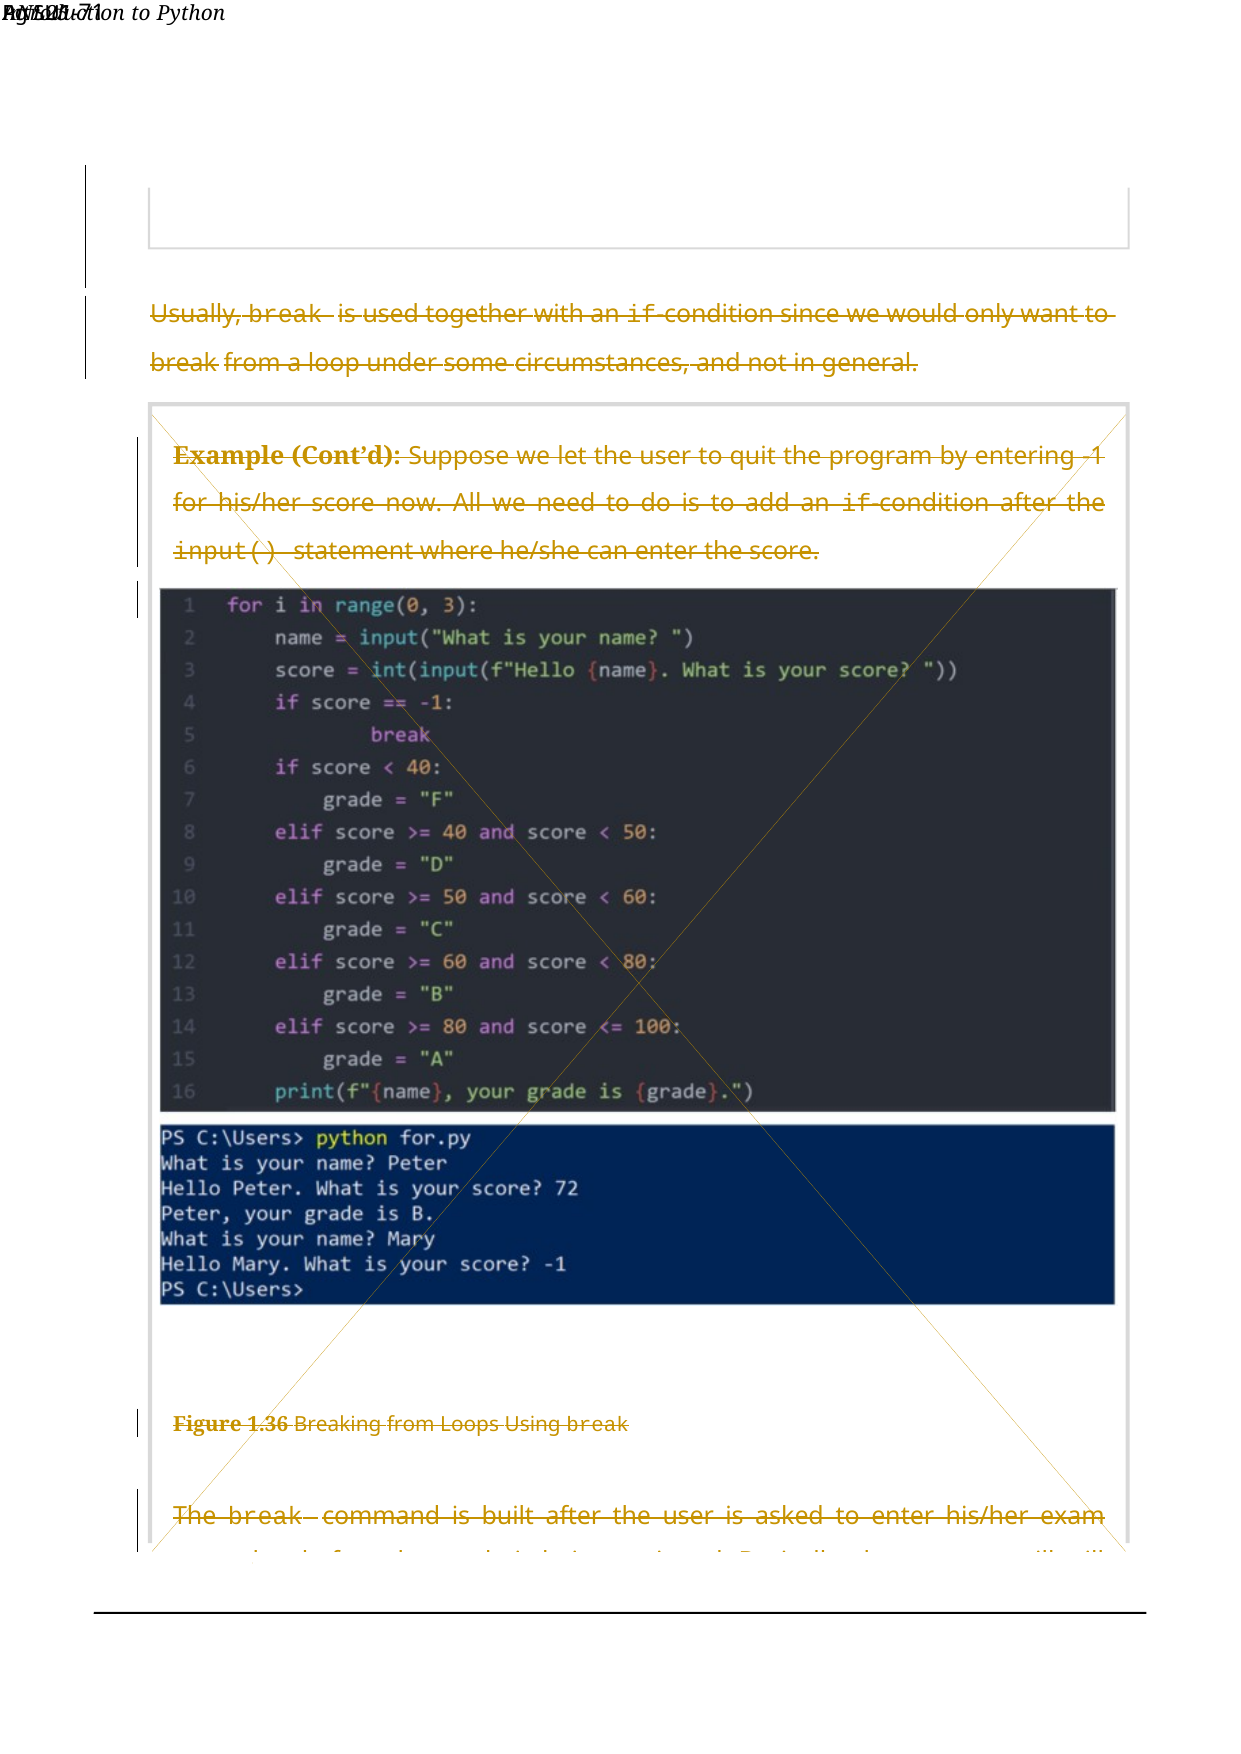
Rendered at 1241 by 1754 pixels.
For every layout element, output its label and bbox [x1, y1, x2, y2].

picture [301, 587, 977, 981]
picture [159, 587, 637, 1306]
picture [640, 587, 1118, 1306]
picture [364, 985, 914, 1306]
